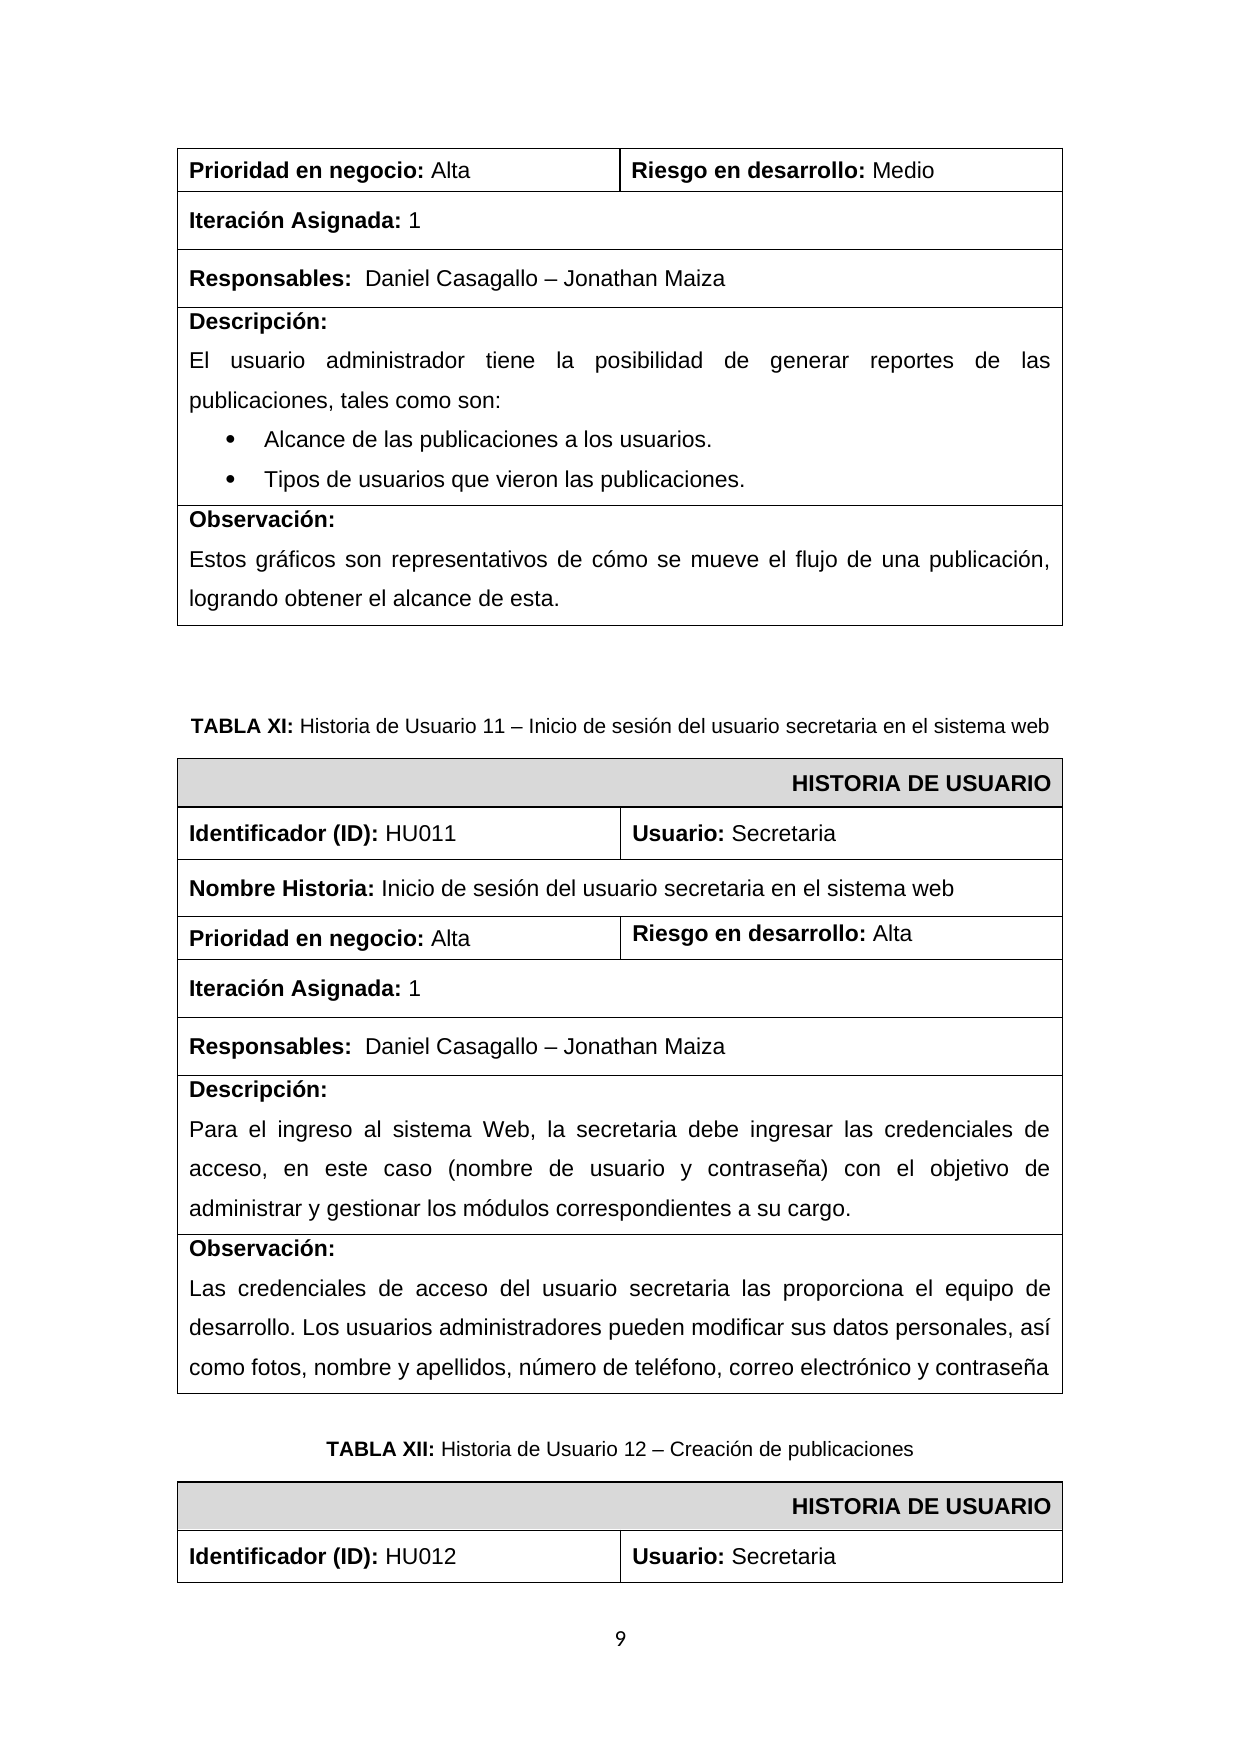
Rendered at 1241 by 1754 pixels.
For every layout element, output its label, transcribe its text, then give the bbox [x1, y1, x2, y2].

table_cell Nombre Historia: Inicio de sesión del usuario secretaria en el sistema web [178, 860, 1062, 916]
table_cell Descripción: El usuario administrador tiene la posibilidad de generar reportes de las publicaciones, tales como son: Alcance de las publicaciones a los usuarios. Tipos de usuarios que vieron las publicaciones. [178, 308, 1062, 505]
table_cell Identificador (ID): HU011 [178, 808, 620, 858]
table_cell Observación: Las credenciales de acceso del usuario secretaria las proporciona el equipo de desarrollo. Los usuarios administradores pueden modificar sus datos personales, así como fotos, nombre y apellidos, número de teléfono, correo electrónico y contraseña [178, 1235, 1062, 1393]
text TABLA XII: Historia de Usuario 12 – Creación de publicaciones [177, 1437, 1063, 1461]
table_cell Descripción: Para el ingreso al sistema Web, la secretaria debe ingresar las credenciales de acceso, en este caso (nombre de usuario y contraseña) con el objetivo de administrar y gestionar los módulos correspondientes a su cargo. [178, 1076, 1062, 1234]
table_header HISTORIA DE USUARIO [178, 1483, 1062, 1529]
table_header HISTORIA DE USUARIO [178, 759, 1062, 806]
table_cell Identificador (ID): HU012 [178, 1531, 620, 1582]
table_cell Prioridad en negocio: Alta [178, 149, 619, 191]
text TABLA XI: Historia de Usuario 11 – Inicio de sesión del usuario secretaria en el sistema web [177, 713, 1063, 737]
table_cell Prioridad en negocio: Alta [178, 917, 620, 959]
table_cell Riesgo en desarrollo: Alta [621, 917, 1062, 959]
table_cell Iteración Asignada: 1 [178, 960, 1062, 1017]
table_cell Responsables: Daniel Casagallo – Jonathan Maiza [178, 1018, 1062, 1075]
table_cell Usuario: Secretaria [621, 1531, 1062, 1582]
table_cell Responsables: Daniel Casagallo – Jonathan Maiza [178, 250, 1062, 307]
table_cell Iteración Asignada: 1 [178, 192, 1062, 248]
table_cell Observación: Estos gráficos son representativos de cómo se mueve el flujo de una publicación, logrando obtener el alcance de esta. [178, 506, 1062, 625]
table_cell Usuario: Secretaria [621, 808, 1062, 858]
table_cell Riesgo en desarrollo: Medio [621, 149, 1062, 191]
